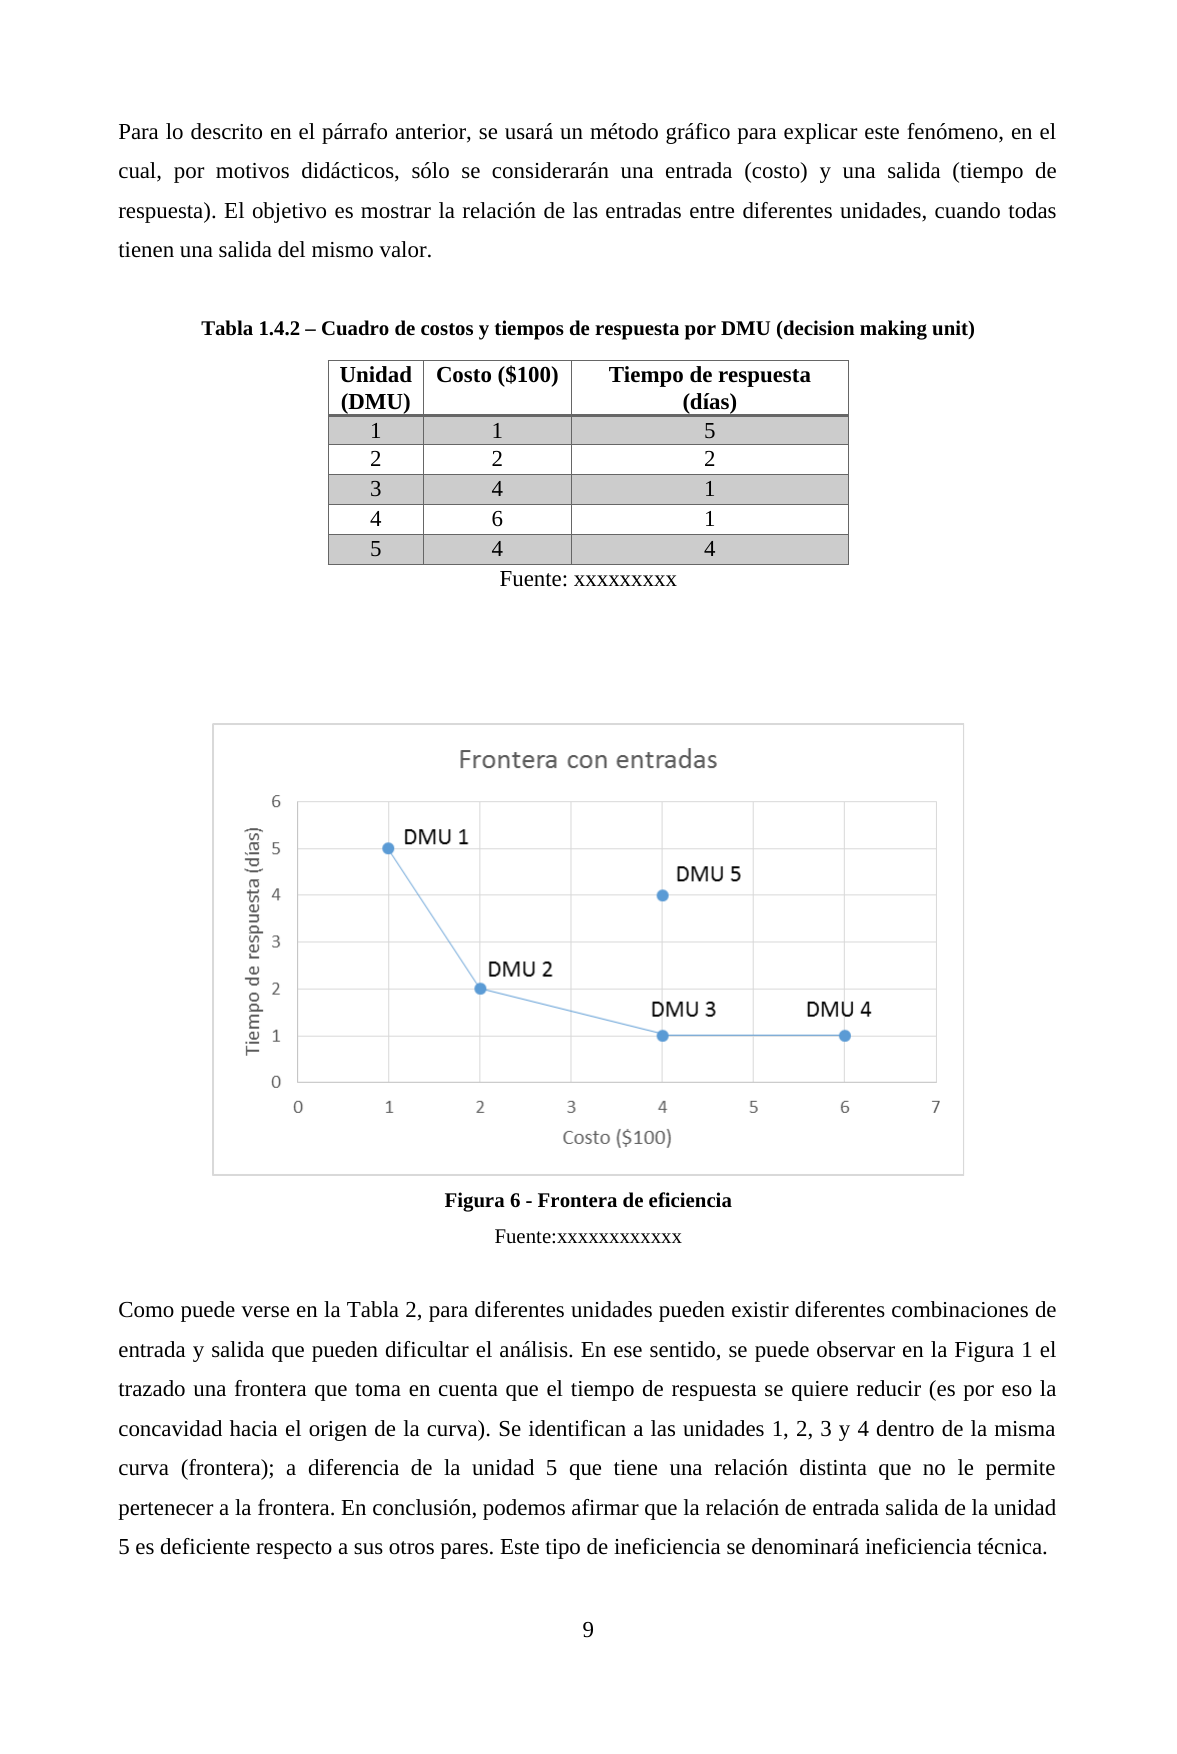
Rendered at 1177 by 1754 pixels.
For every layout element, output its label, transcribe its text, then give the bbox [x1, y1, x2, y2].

table_header Costo ($100) [424, 361, 571, 414]
text Como puede verse en la Tabla 2, para diferentes unidades pueden existir diferentes combinaciones de entrada y salida que pueden dificultar el análisis. En ese sentido, se puede observar en la Figura 1 el trazado una frontera que toma en cuenta que el tiempo de respuesta se quiere reducir (es por eso la concavidad hacia el origen de la curva). Se identifican a las unidades 1, 2, 3 y 4 dentro de la misma curva (frontera); a diferencia de la unidad 5 que tiene una relación distinta que no le permite pertenecer a la frontera. En conclusión, podemos afirmar que la relación de entrada salida de la unidad 5 es deficiente respecto a sus otros pares. Este tipo de ineficiencia se denominará ineficiencia técnica. [118, 1296, 1058, 1560]
table_cell 2 [329, 445, 423, 474]
text Tabla 1.4.2 – Cuadro de costos y tiempos de respuesta por DMU (decision making unit) [118, 316, 1058, 339]
text Fuente: xxxxxxxxx [118, 565, 1058, 592]
table_cell 4 [424, 475, 571, 504]
table_cell 5 [572, 417, 848, 444]
picture [212, 723, 965, 1176]
text Figura 6 - Frontera de eficiencia [118, 1188, 1058, 1212]
table_cell 1 [424, 417, 571, 444]
text Para lo descrito en el párrafo anterior, se usará un método gráfico para explicar este fenómeno, en el cual, por motivos didácticos, sólo se considerarán una entrada (costo) y una salida (tiempo de respuesta). El objetivo es mostrar la relación de las entradas entre diferentes unidades, cuando todas tienen una salida del mismo valor. [118, 118, 1058, 263]
table_cell 1 [329, 417, 423, 444]
table_cell 1 [572, 475, 848, 504]
table_header Tiempo de respuesta (días) [572, 361, 848, 414]
table_cell 4 [424, 535, 571, 564]
table_cell 2 [572, 445, 848, 474]
text Fuente:xxxxxxxxxxxx [118, 1224, 1058, 1248]
table_cell 6 [424, 505, 571, 534]
table_cell 2 [424, 445, 571, 474]
table_cell 4 [572, 535, 848, 564]
table_cell 5 [329, 535, 423, 564]
table_cell 3 [329, 475, 423, 504]
table_cell 1 [572, 505, 848, 534]
table_header Unidad (DMU) [329, 361, 423, 414]
table_cell 4 [329, 505, 423, 534]
